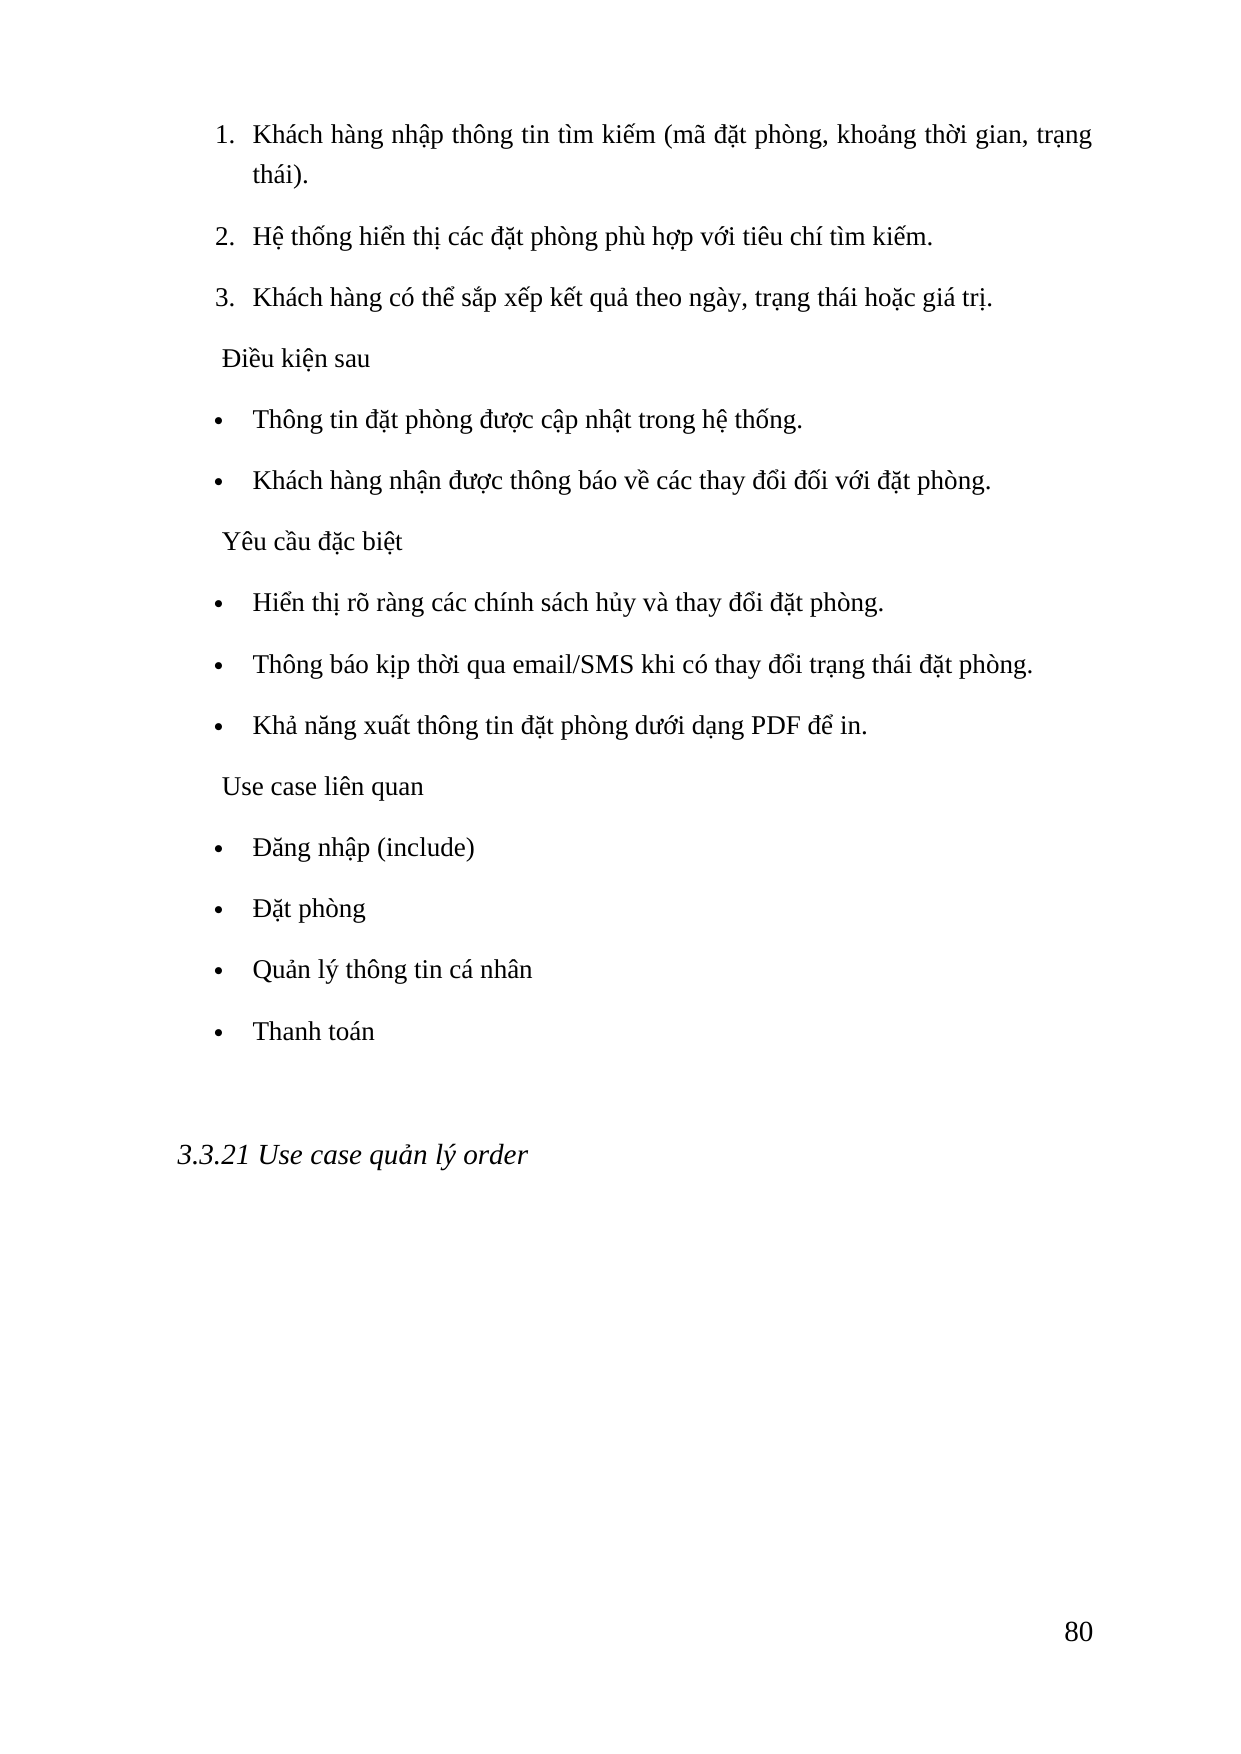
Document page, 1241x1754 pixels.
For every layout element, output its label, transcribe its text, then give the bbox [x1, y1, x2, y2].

list Khả năng xuất thông tin đặt phòng dưới dạng PDF để in. [215, 709, 1093, 740]
list Khách hàng nhập thông tin tìm kiếm (mã đặt phòng, khoảng thời gian, trạng thái). [215, 118, 1093, 190]
list Thông báo kịp thời qua email/SMS khi có thay đổi trạng thái đặt phòng. [215, 648, 1093, 679]
list Hiển thị rõ ràng các chính sách hủy và thay đổi đặt phòng. [215, 587, 1093, 618]
text Use case liên quan [177, 770, 1093, 801]
list Đặt phòng [215, 892, 1093, 923]
list Đăng nhập (include) [215, 831, 1093, 862]
list Hệ thống hiển thị các đặt phòng phù hợp với tiêu chí tìm kiếm. [215, 220, 1093, 251]
list Quản lý thông tin cá nhân [215, 953, 1093, 984]
text Điều kiện sau [177, 342, 1093, 373]
list Thanh toán [215, 1014, 1093, 1046]
list Khách hàng có thể sắp xếp kết quả theo ngày, trạng thái hoặc giá trị. [215, 281, 1093, 312]
text Use case quản lý order [177, 1137, 1122, 1170]
text Yêu cầu đặc biệt [177, 525, 1093, 557]
list Khách hàng nhận được thông báo về các thay đổi đối với đặt phòng. [215, 464, 1093, 495]
list Thông tin đặt phòng được cập nhật trong hệ thống. [215, 403, 1093, 434]
